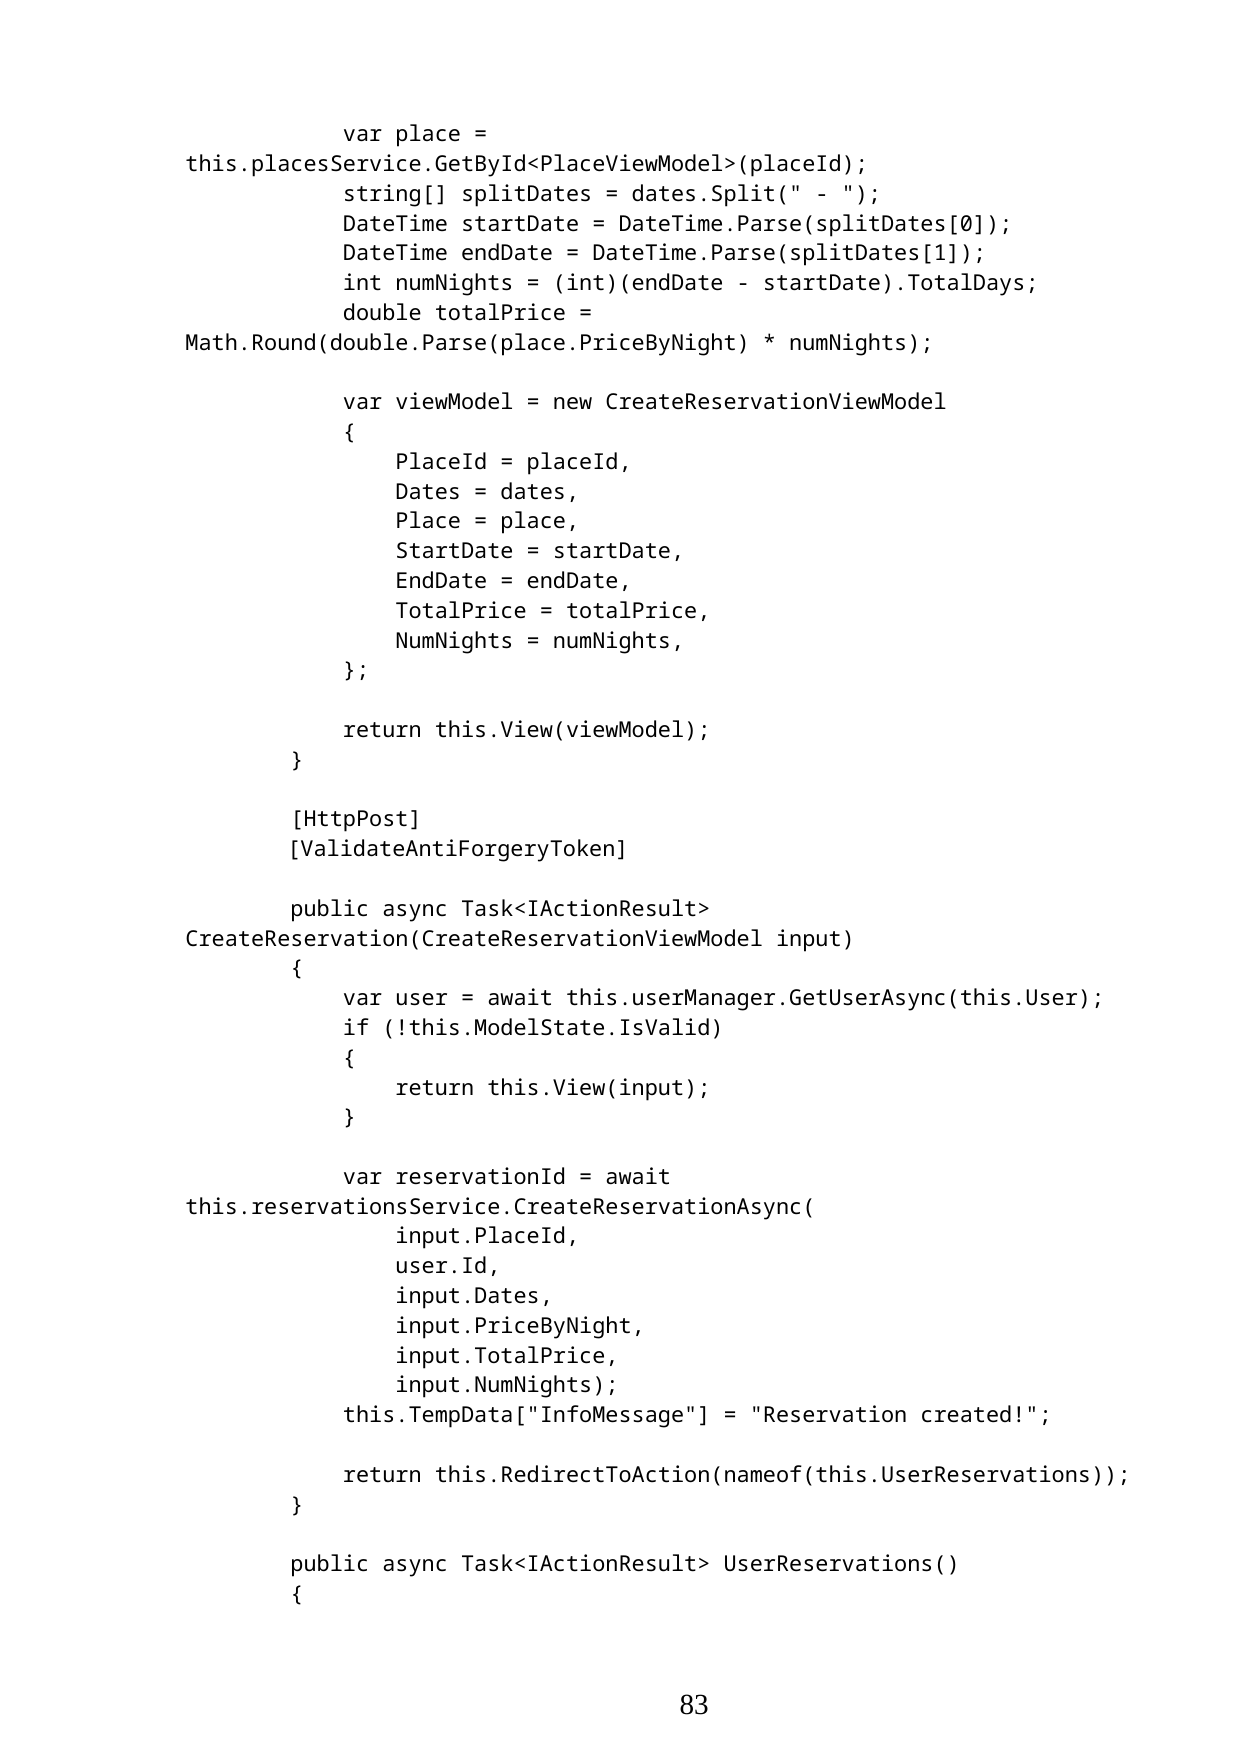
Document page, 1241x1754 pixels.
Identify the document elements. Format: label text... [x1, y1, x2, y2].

text user.Id, [185, 1250, 1152, 1280]
text double totalPrice = Math.Round(double.Parse(place.PriceByNight) * numNights); [185, 297, 1152, 356]
text NumNights = numNights, [185, 624, 1152, 654]
text DateTime endDate = DateTime.Parse(splitDates[1]); [185, 237, 1152, 267]
text } [185, 1488, 1152, 1518]
text input.TotalPrice, [185, 1339, 1152, 1369]
text Dates = dates, [185, 476, 1152, 505]
text return this.View(input); [185, 1071, 1152, 1101]
text [HttpPost] [185, 803, 1152, 833]
text var user = await this.userManager.GetUserAsync(this.User); [185, 982, 1152, 1012]
text string[] splitDates = dates.Split(" - "); [185, 178, 1152, 207]
text int numNights = (int)(endDate - startDate).TotalDays; [185, 267, 1152, 297]
text PlaceId = placeId, [185, 446, 1152, 476]
text TotalPrice = totalPrice, [185, 595, 1152, 624]
text public async Task<IActionResult> UserReservations() [185, 1548, 1152, 1578]
text { [185, 952, 1152, 982]
text input.PriceByNight, [185, 1310, 1152, 1339]
text var place = this.placesService.GetById<PlaceViewModel>(placeId); [185, 118, 1152, 178]
text this.TempData["InfoMessage"] = "Reservation created!"; [185, 1399, 1152, 1429]
text Place = place, [185, 505, 1152, 535]
text return this.RedirectToAction(nameof(this.UserReservations)); [185, 1459, 1152, 1488]
text { [185, 1042, 1152, 1071]
text } [185, 1101, 1152, 1131]
text var reservationId = await this.reservationsService.CreateReservationAsync( [185, 1161, 1152, 1220]
text }; [185, 654, 1152, 684]
text EndDate = endDate, [185, 565, 1152, 595]
text public async Task<IActionResult> CreateReservation(CreateReservationViewModel input) [185, 893, 1152, 952]
text { [185, 416, 1152, 446]
text input.NumNights); [185, 1369, 1152, 1399]
text DateTime startDate = DateTime.Parse(splitDates[0]); [185, 207, 1152, 237]
text return this.View(viewModel); [185, 714, 1152, 744]
text if (!this.ModelState.IsValid) [185, 1012, 1152, 1042]
text { [185, 1578, 1152, 1608]
text [ValidateAntiForgeryToken] [185, 833, 1152, 863]
text input.PlaceId, [185, 1220, 1152, 1250]
text var viewModel = new CreateReservationViewModel [185, 386, 1152, 416]
text input.Dates, [185, 1280, 1152, 1310]
text } [185, 744, 1152, 773]
text StartDate = startDate, [185, 535, 1152, 565]
